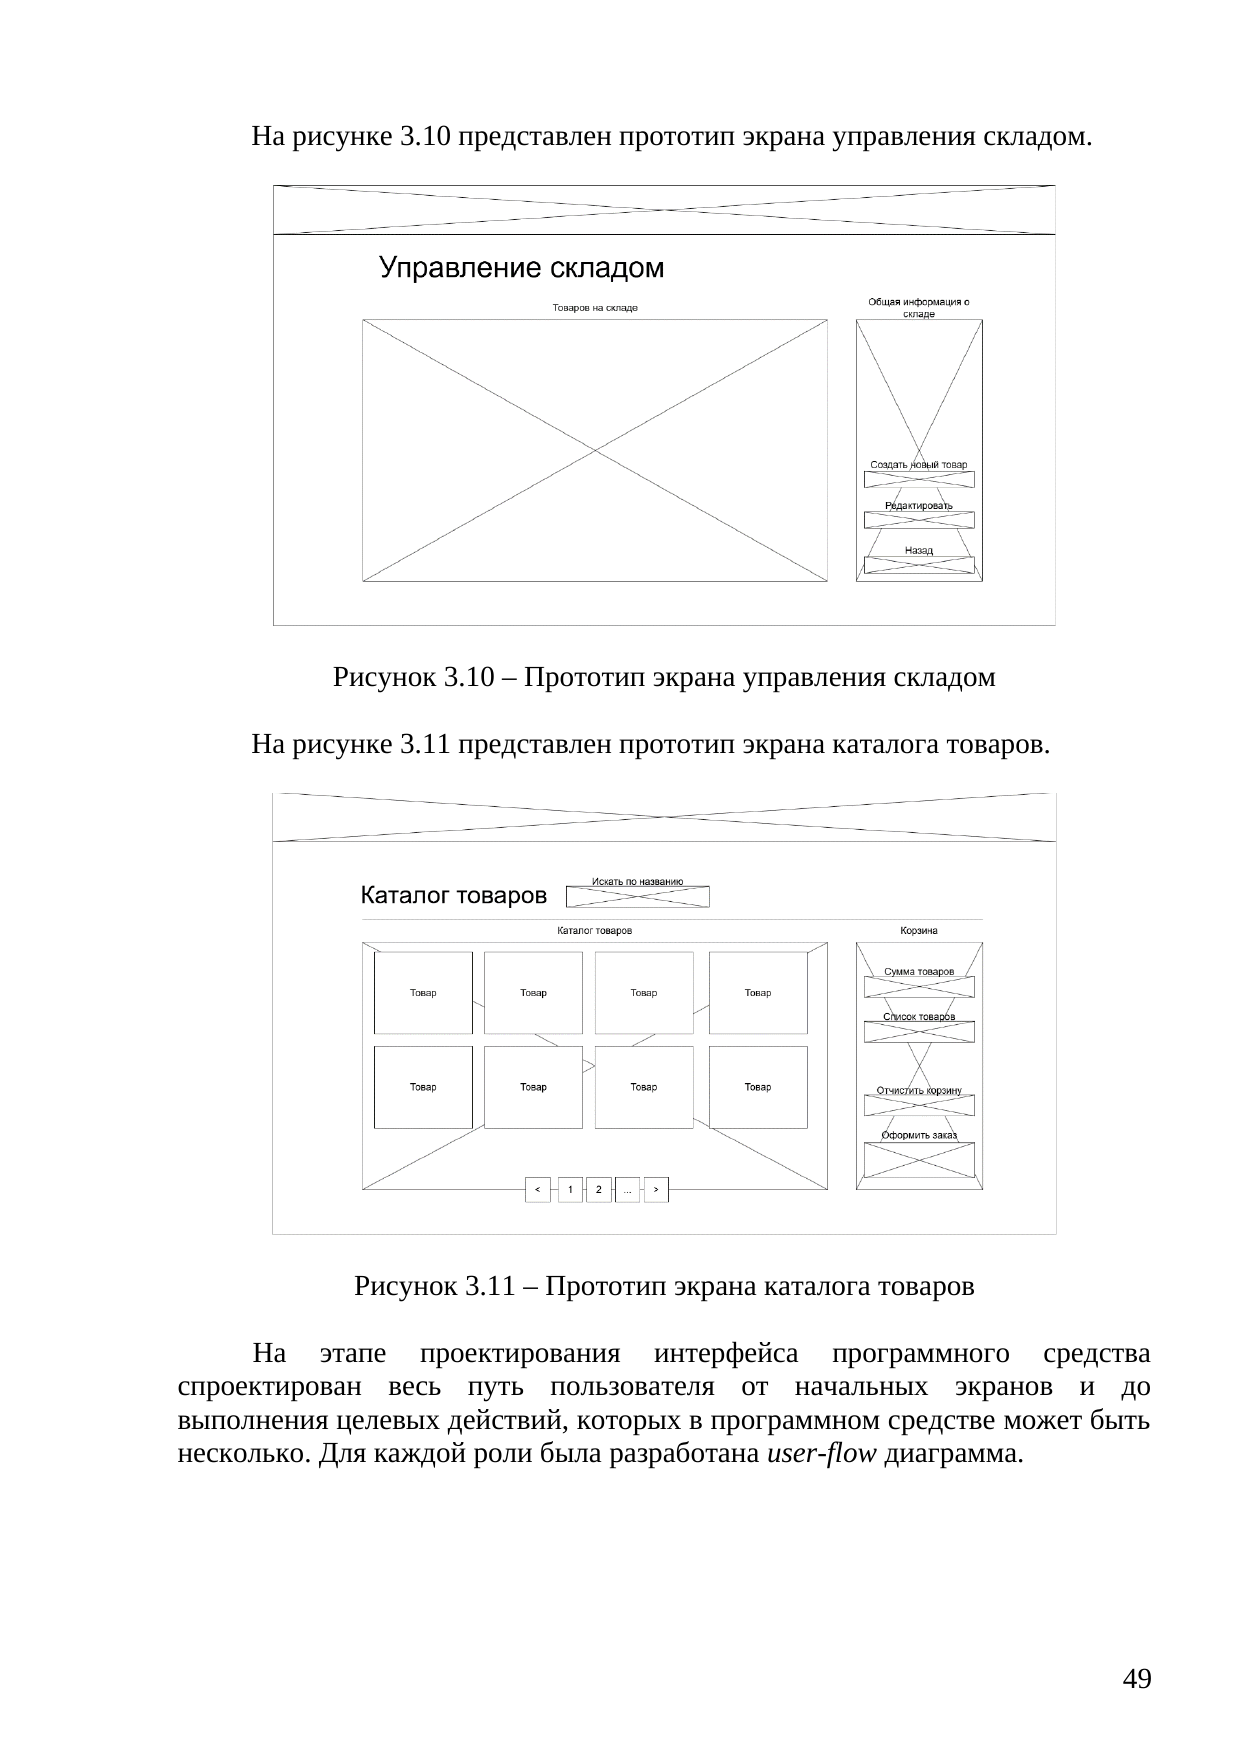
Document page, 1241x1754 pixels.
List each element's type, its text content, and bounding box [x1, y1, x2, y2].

text На рисунке 3.11 представлен прототип экрана каталога товаров. [177, 726, 1152, 759]
picture [273, 185, 1056, 626]
text На этапе проектирования интерфейса программного средства спроектирован весь путь пользователя от начальных экранов и до выполнения целевых действий, которых в программном средстве может быть несколько. Для каждой роли была разработана user-flow диаграмма. [177, 1335, 1152, 1469]
text Рисунок 3.11 – Прототип экрана каталога товаров [177, 1268, 1152, 1301]
text На рисунке 3.10 представлен прототип экрана управления складом. [177, 118, 1152, 152]
picture [272, 793, 1057, 1235]
text Рисунок 3.10 – Прототип экрана управления складом [177, 659, 1152, 692]
